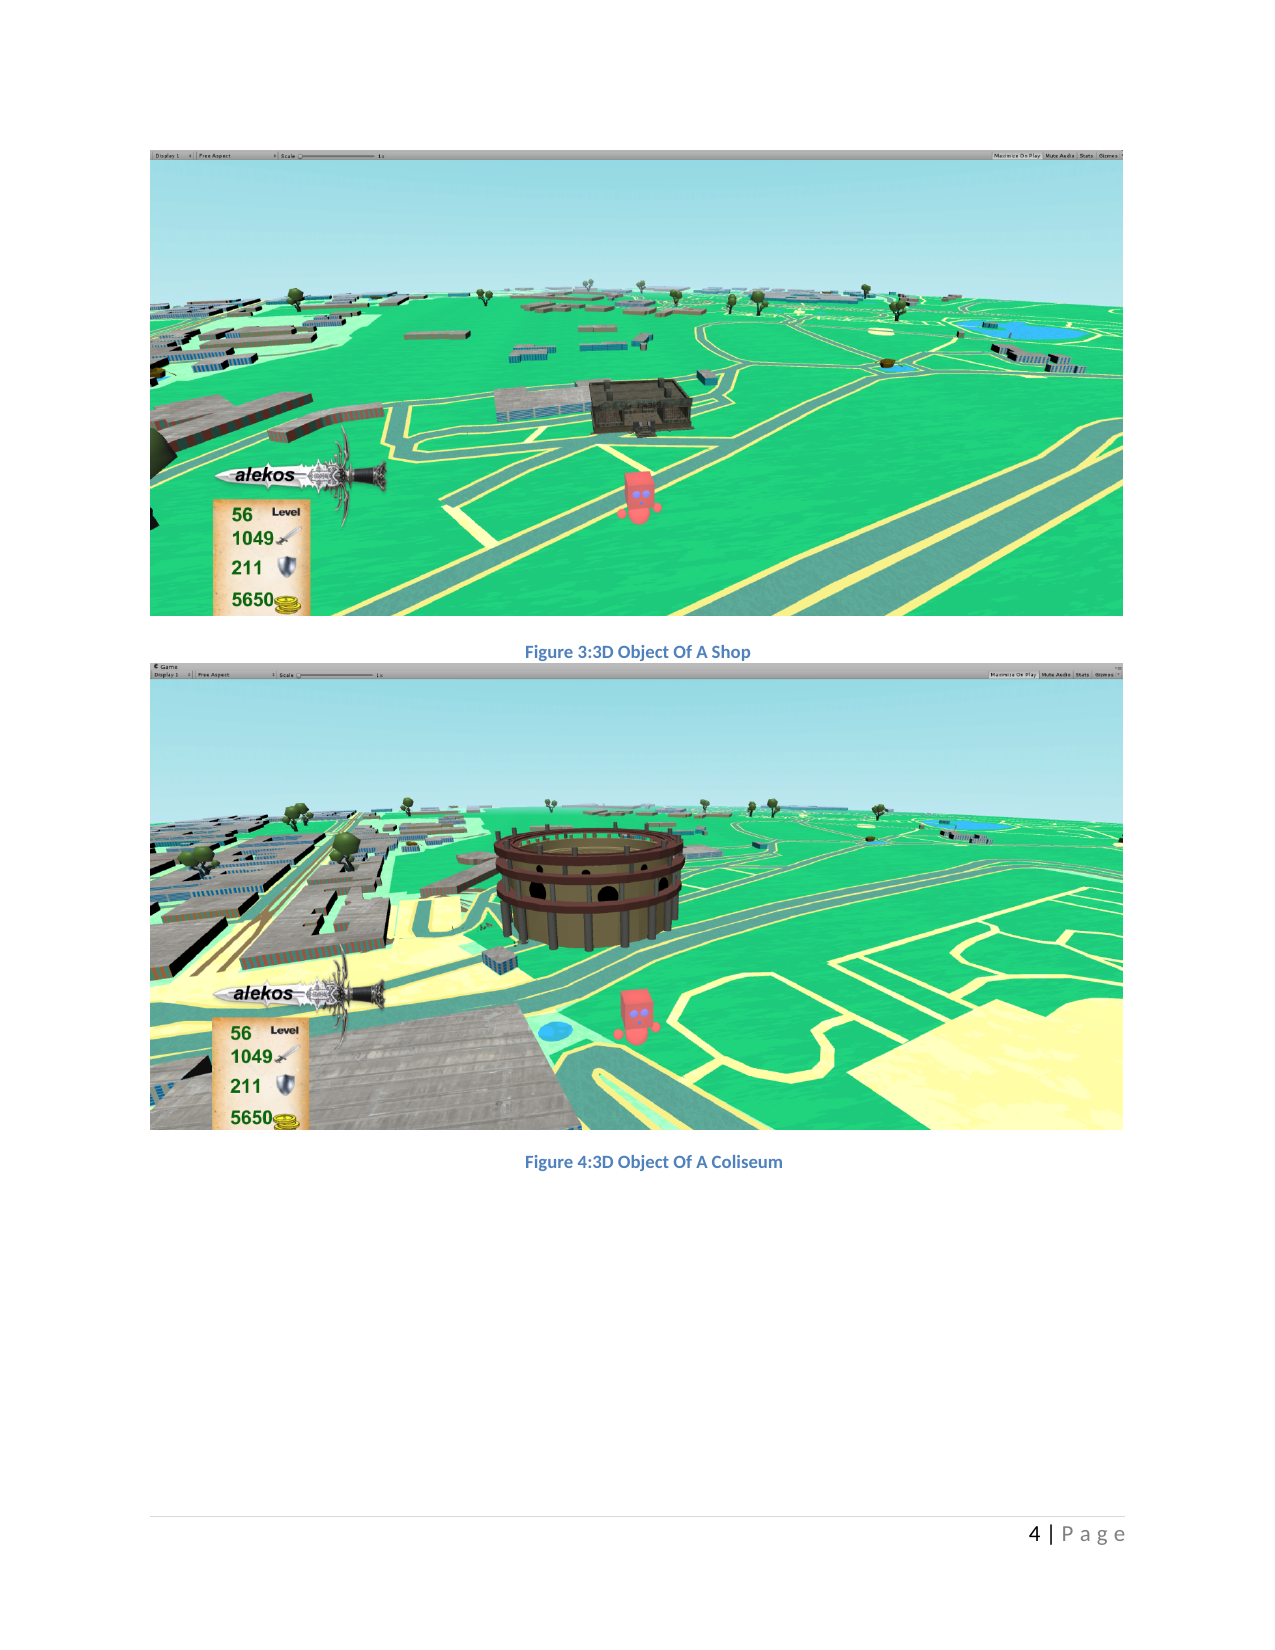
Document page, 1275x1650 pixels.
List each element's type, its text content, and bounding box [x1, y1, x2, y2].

picture [150, 150, 1123, 616]
picture [150, 663, 1123, 1130]
